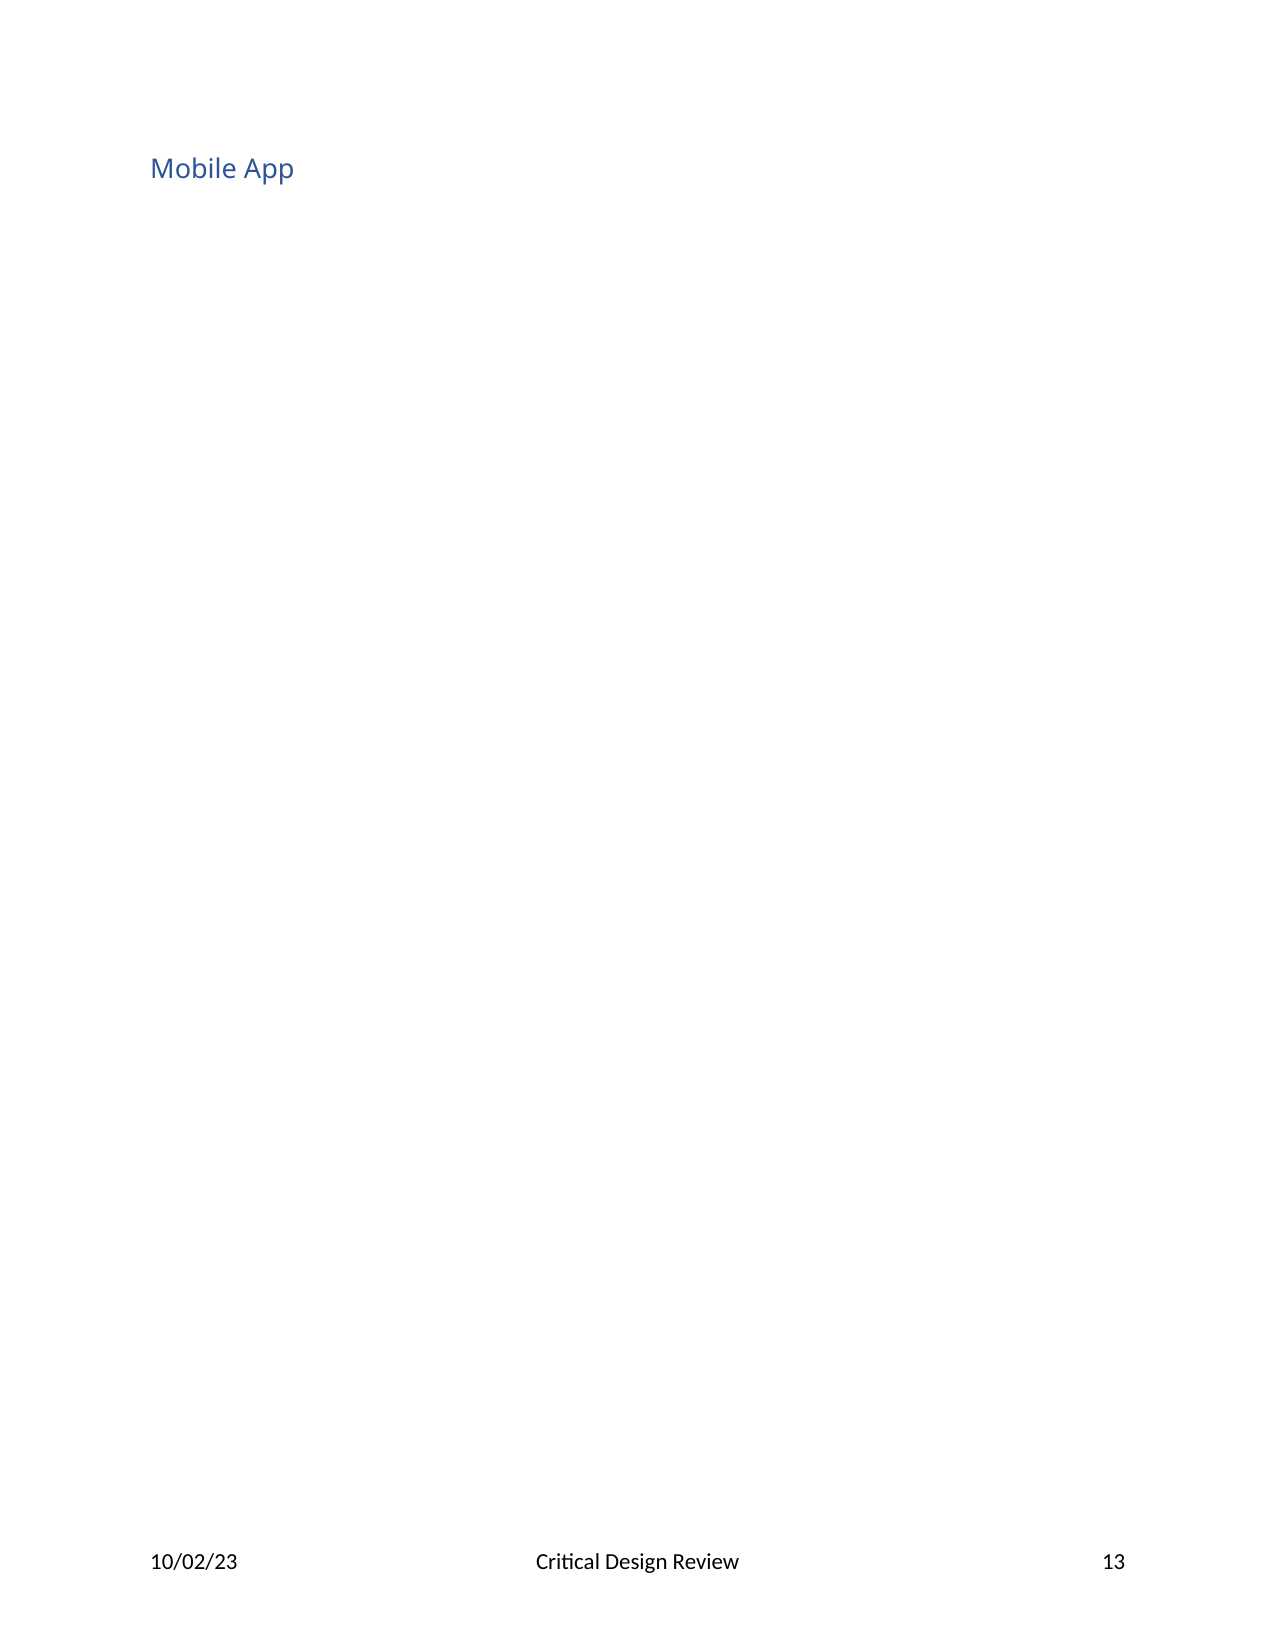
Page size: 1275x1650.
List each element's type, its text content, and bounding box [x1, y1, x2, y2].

subtitle Mobile App [150, 150, 1125, 187]
